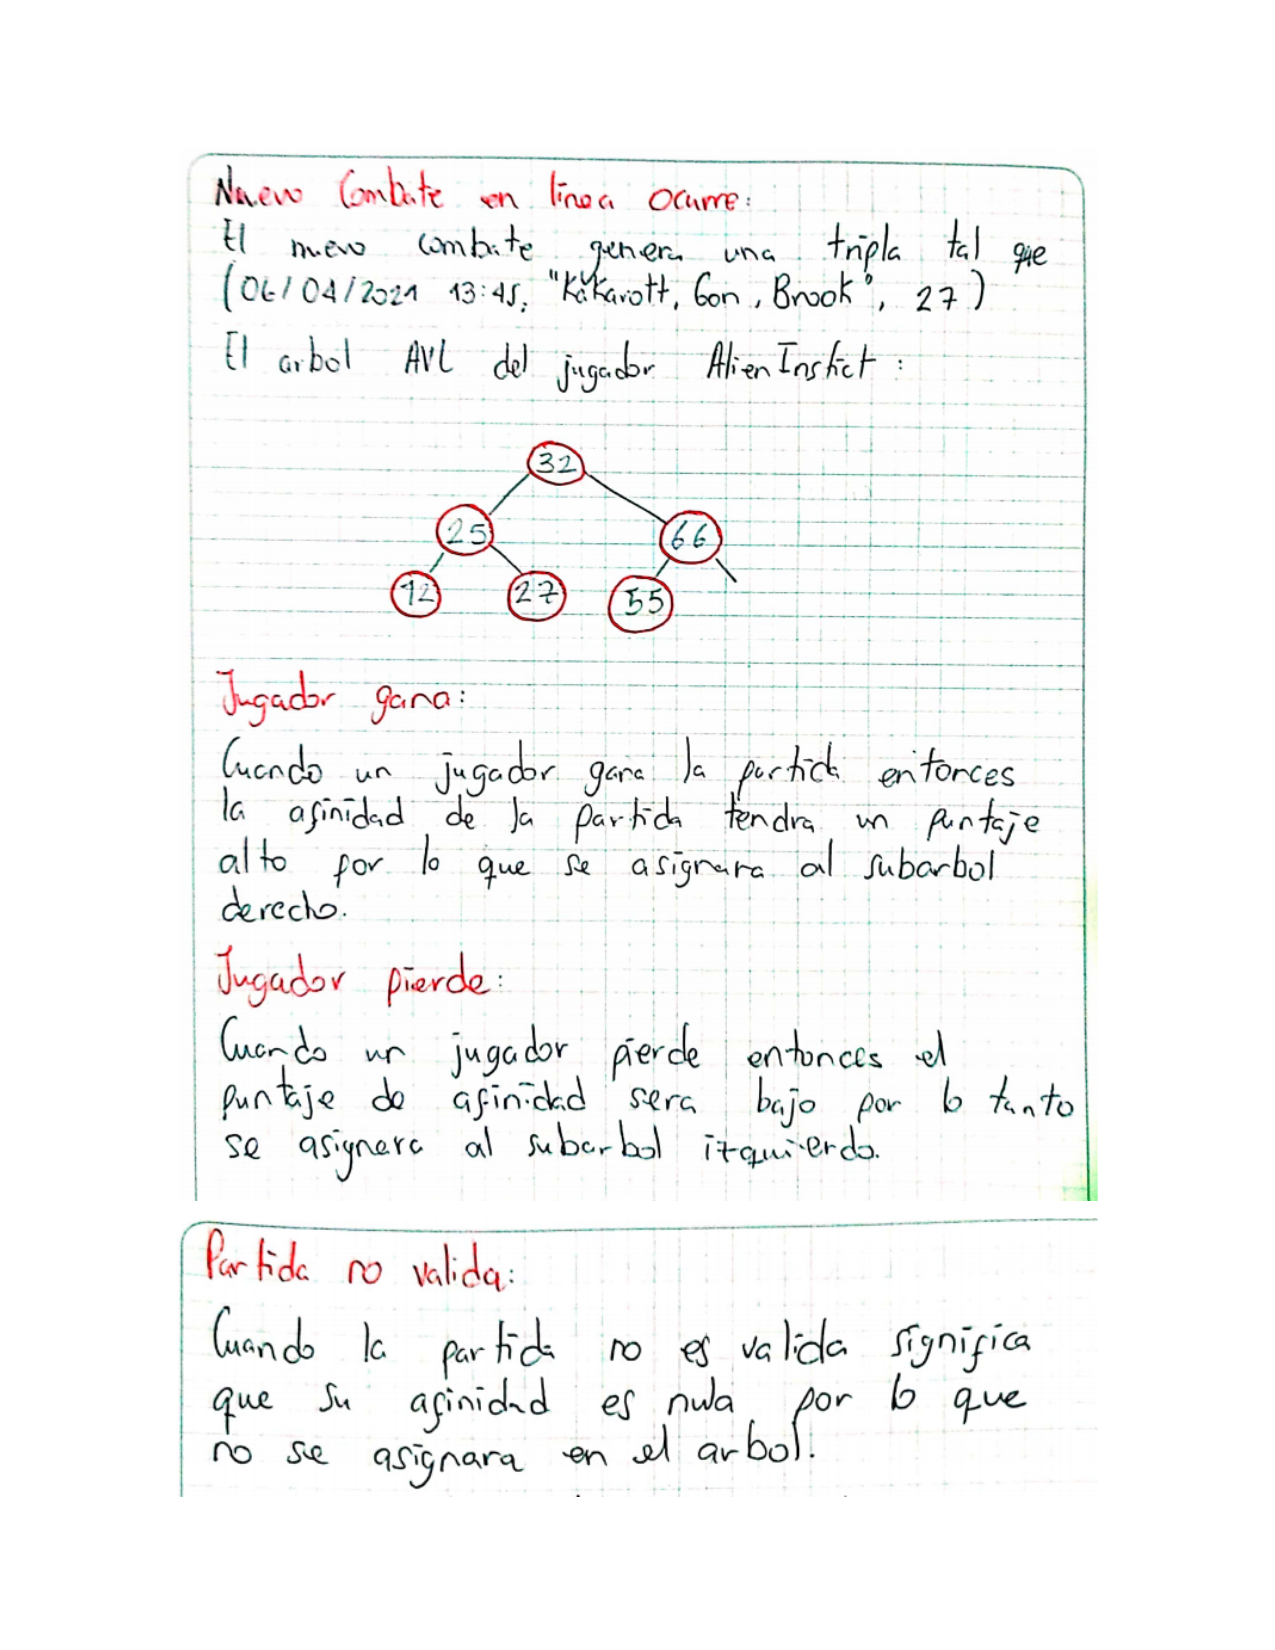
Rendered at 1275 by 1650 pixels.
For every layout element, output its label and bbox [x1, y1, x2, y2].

picture [177, 1218, 1098, 1497]
picture [177, 147, 1098, 1201]
